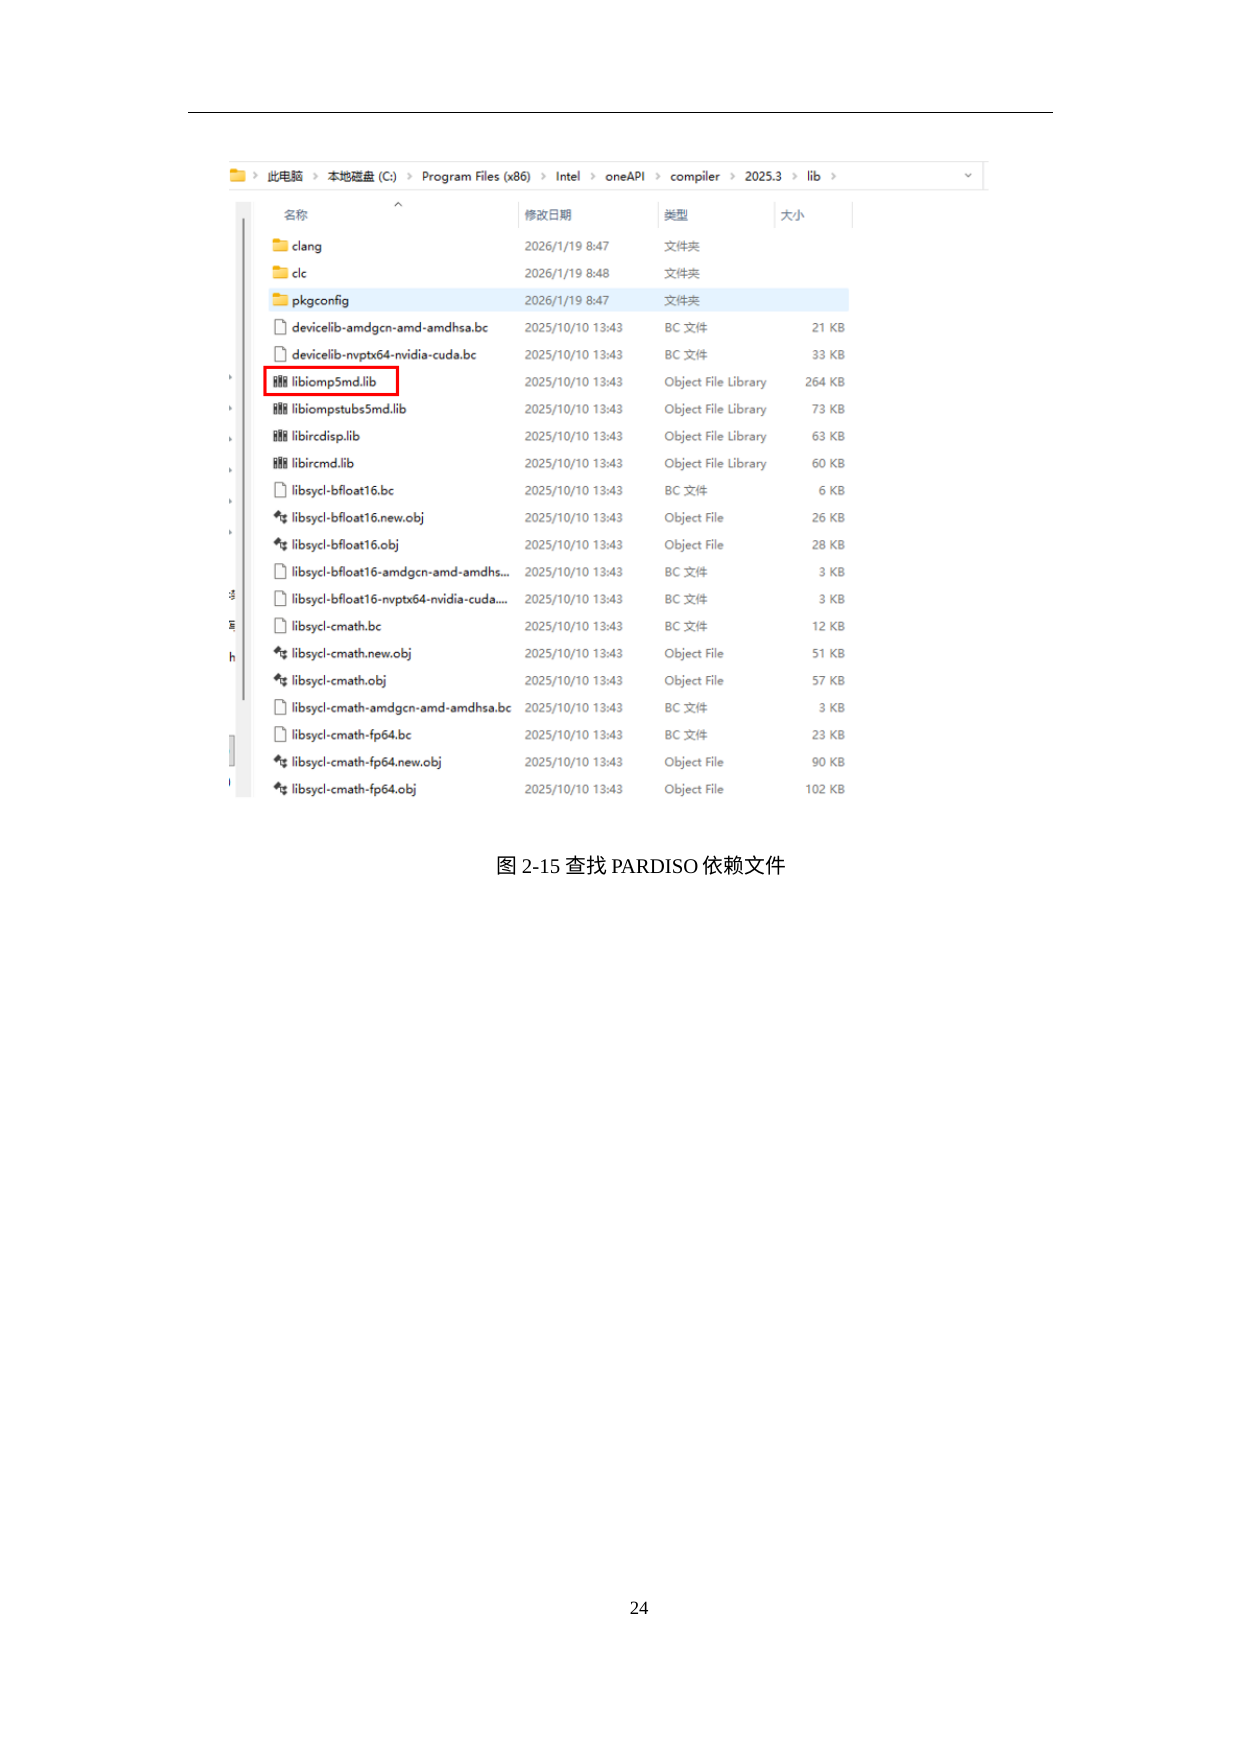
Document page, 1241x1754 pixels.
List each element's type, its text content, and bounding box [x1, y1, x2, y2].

text 图 2-15 查找PARDISO依赖文件 [187, 848, 1053, 881]
picture [229, 158, 1095, 816]
